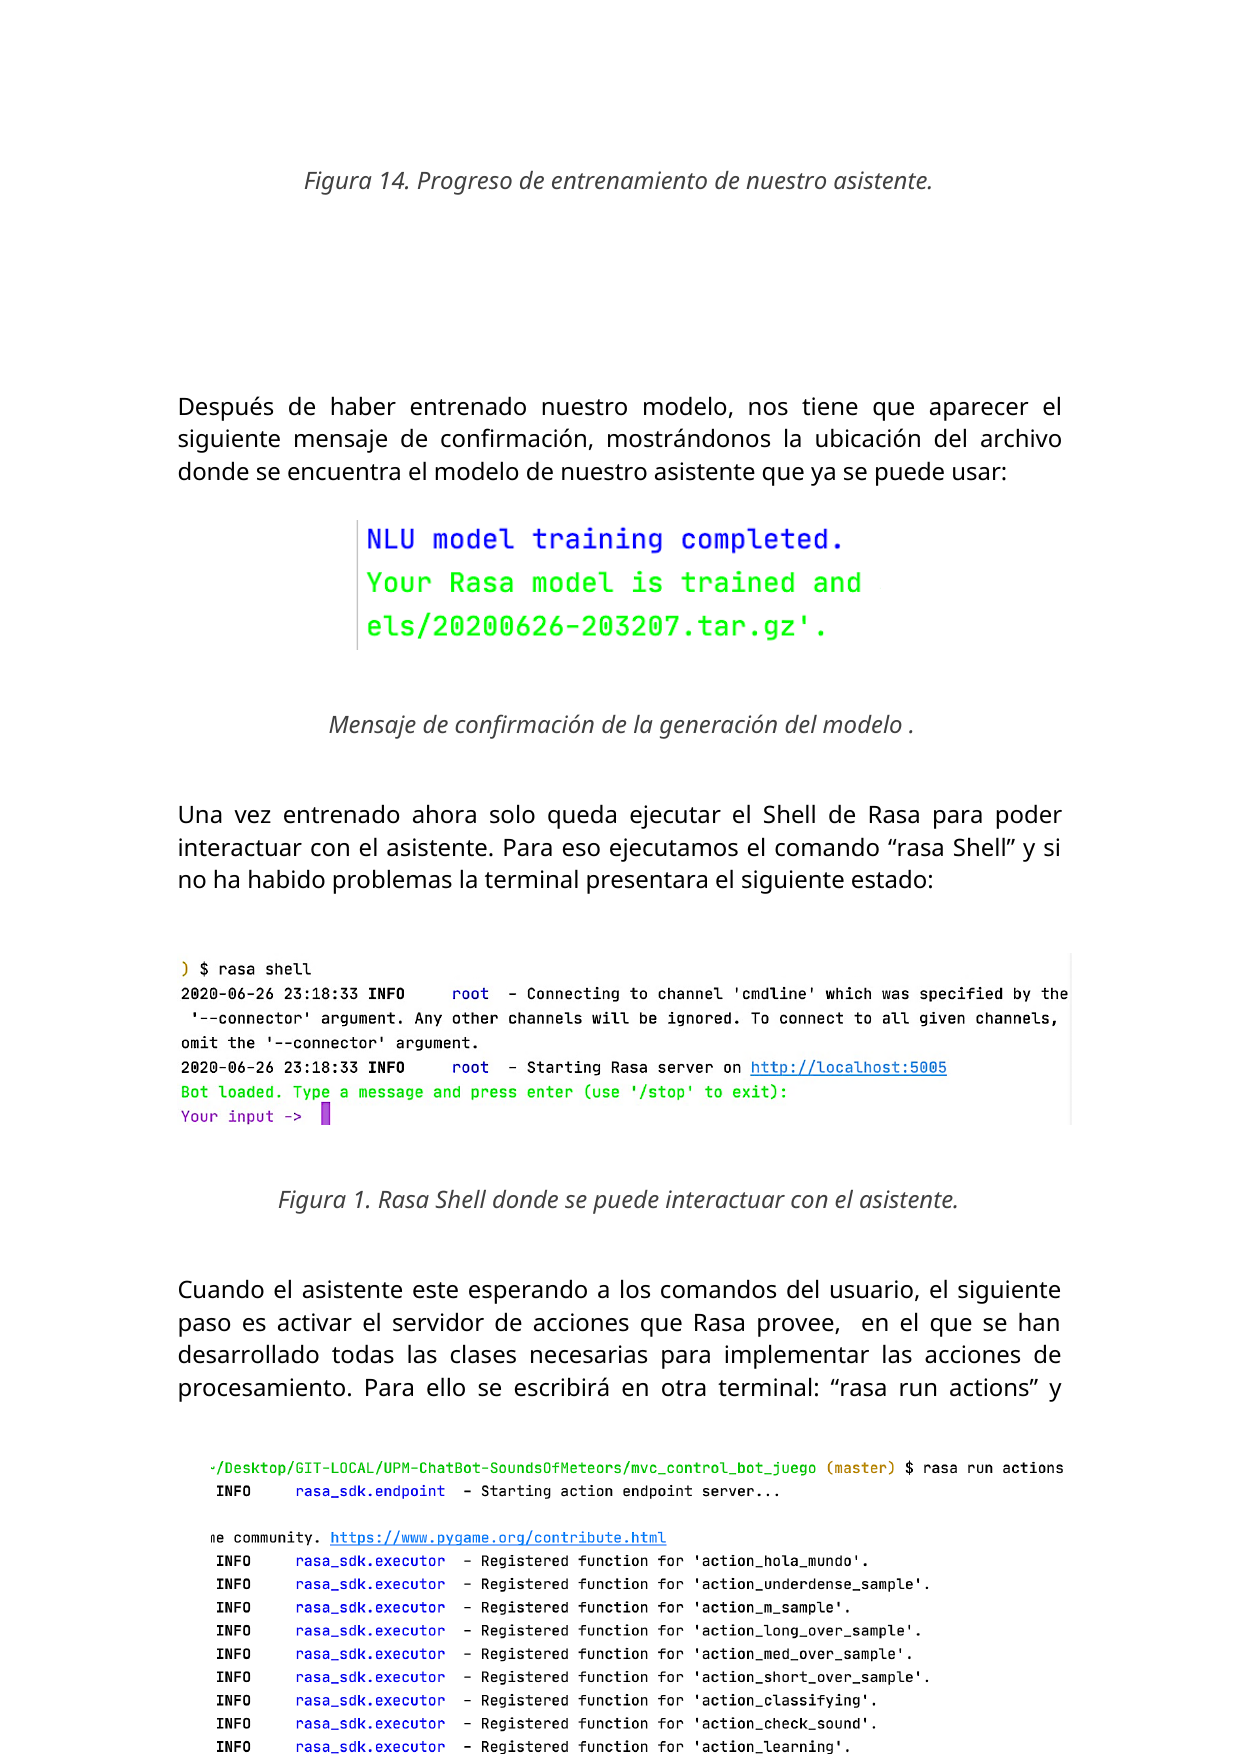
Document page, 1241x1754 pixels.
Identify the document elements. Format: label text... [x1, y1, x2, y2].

text Mensaje de confirmación de la generación del modelo . [177, 708, 1063, 740]
picture [356, 520, 881, 650]
text Una vez entrenado ahora solo queda ejecutar el Shell de Rasa para poder interactuar con el asistente. Para eso ejecutamos el comando “rasa Shell” y si no ha habido problemas la terminal presentara el siguiente estado: [177, 798, 1063, 896]
text Figura 14. Progreso de entrenamiento de nuestro asistente. [177, 164, 1063, 197]
text Figura 1. Rasa Shell donde se puede interactuar con el asistente. [177, 1183, 1063, 1215]
picture [177, 953, 1072, 1125]
picture [211, 1455, 1097, 1754]
text Después de haber entrenado nuestro modelo, nos tiene que aparecer el siguiente mensaje de confirmación, mostrándonos la ubicación del archivo donde se encuentra el modelo de nuestro asistente que ya se puede usar: [177, 389, 1063, 487]
